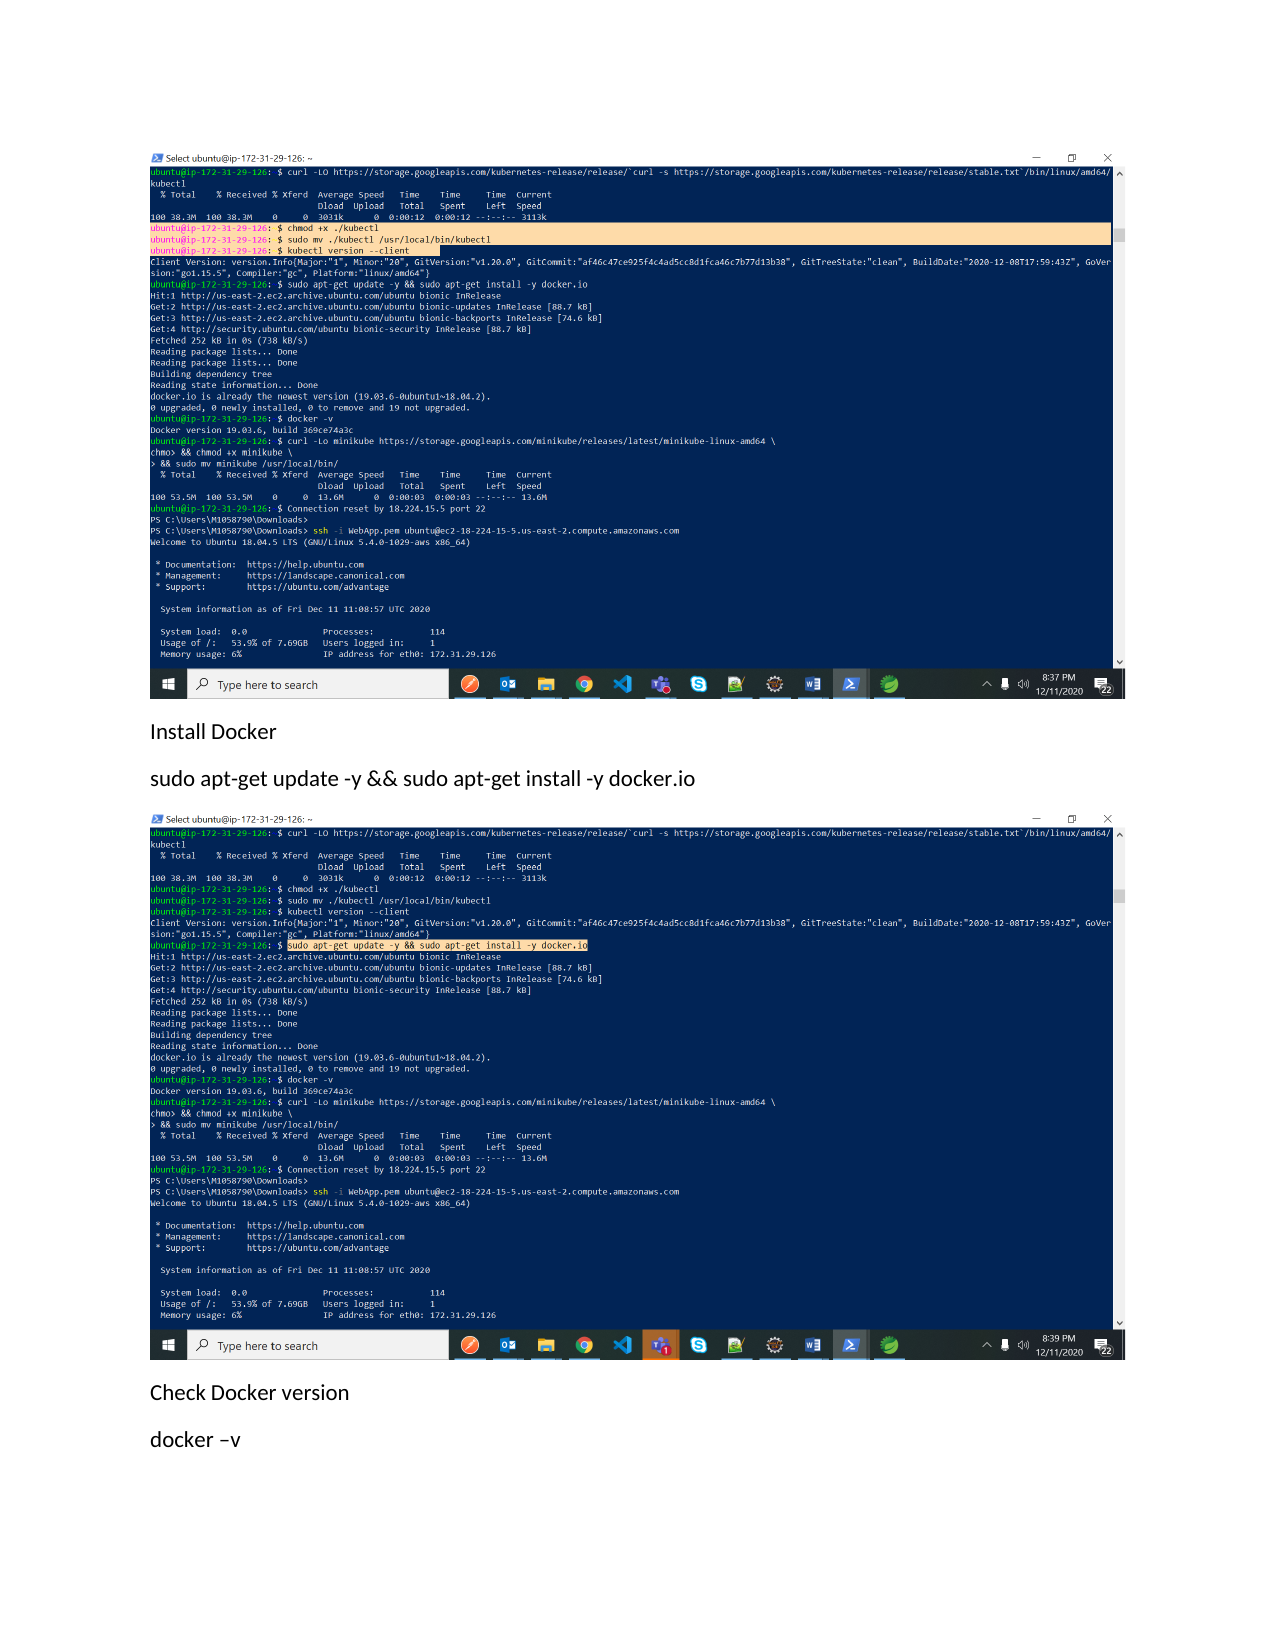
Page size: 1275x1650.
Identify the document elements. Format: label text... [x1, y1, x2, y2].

text Check Docker version [150, 1378, 1125, 1406]
text sudo apt-get update -y && sudo apt-get install -y docker.io [150, 764, 1125, 792]
picture [150, 811, 1125, 1360]
text Install Docker [150, 717, 1125, 745]
text docker –v [150, 1425, 1125, 1453]
picture [150, 150, 1125, 699]
